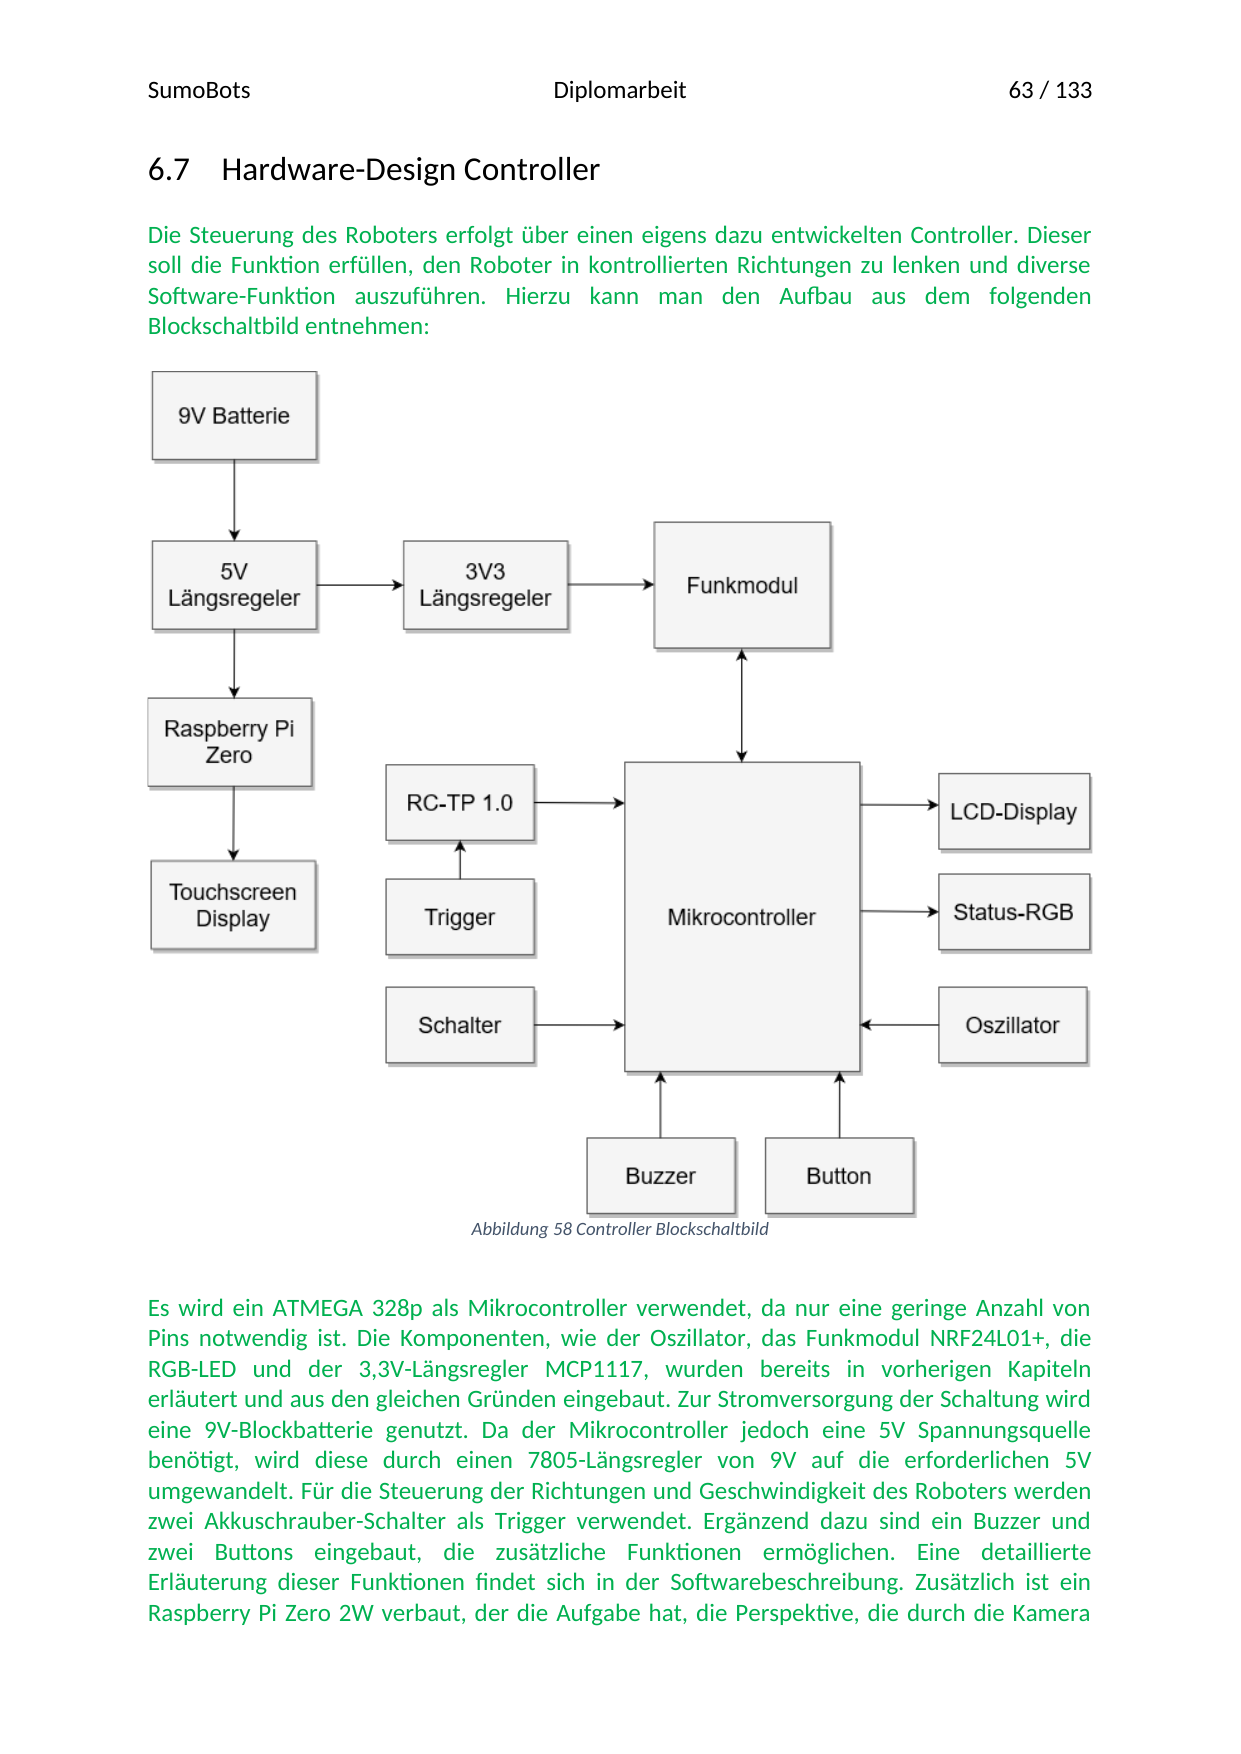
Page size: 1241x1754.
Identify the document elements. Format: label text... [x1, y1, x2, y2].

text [148, 1292, 1093, 1627]
text Die Steuerung des Roboters erfolgt über einen eigens dazu entwickelten Controller. Dieser soll die Funktion erfüllen, den Roboter in kontrollierten Richtungen zu lenken und diverse Software-Funktion auszuführen. Hierzu kann man den Aufbau aus dem folgenden Blockschaltbild entnehmen: [148, 219, 1093, 341]
subtitle Hardware-Design Controller [148, 148, 1093, 188]
picture [147, 371, 1093, 1218]
